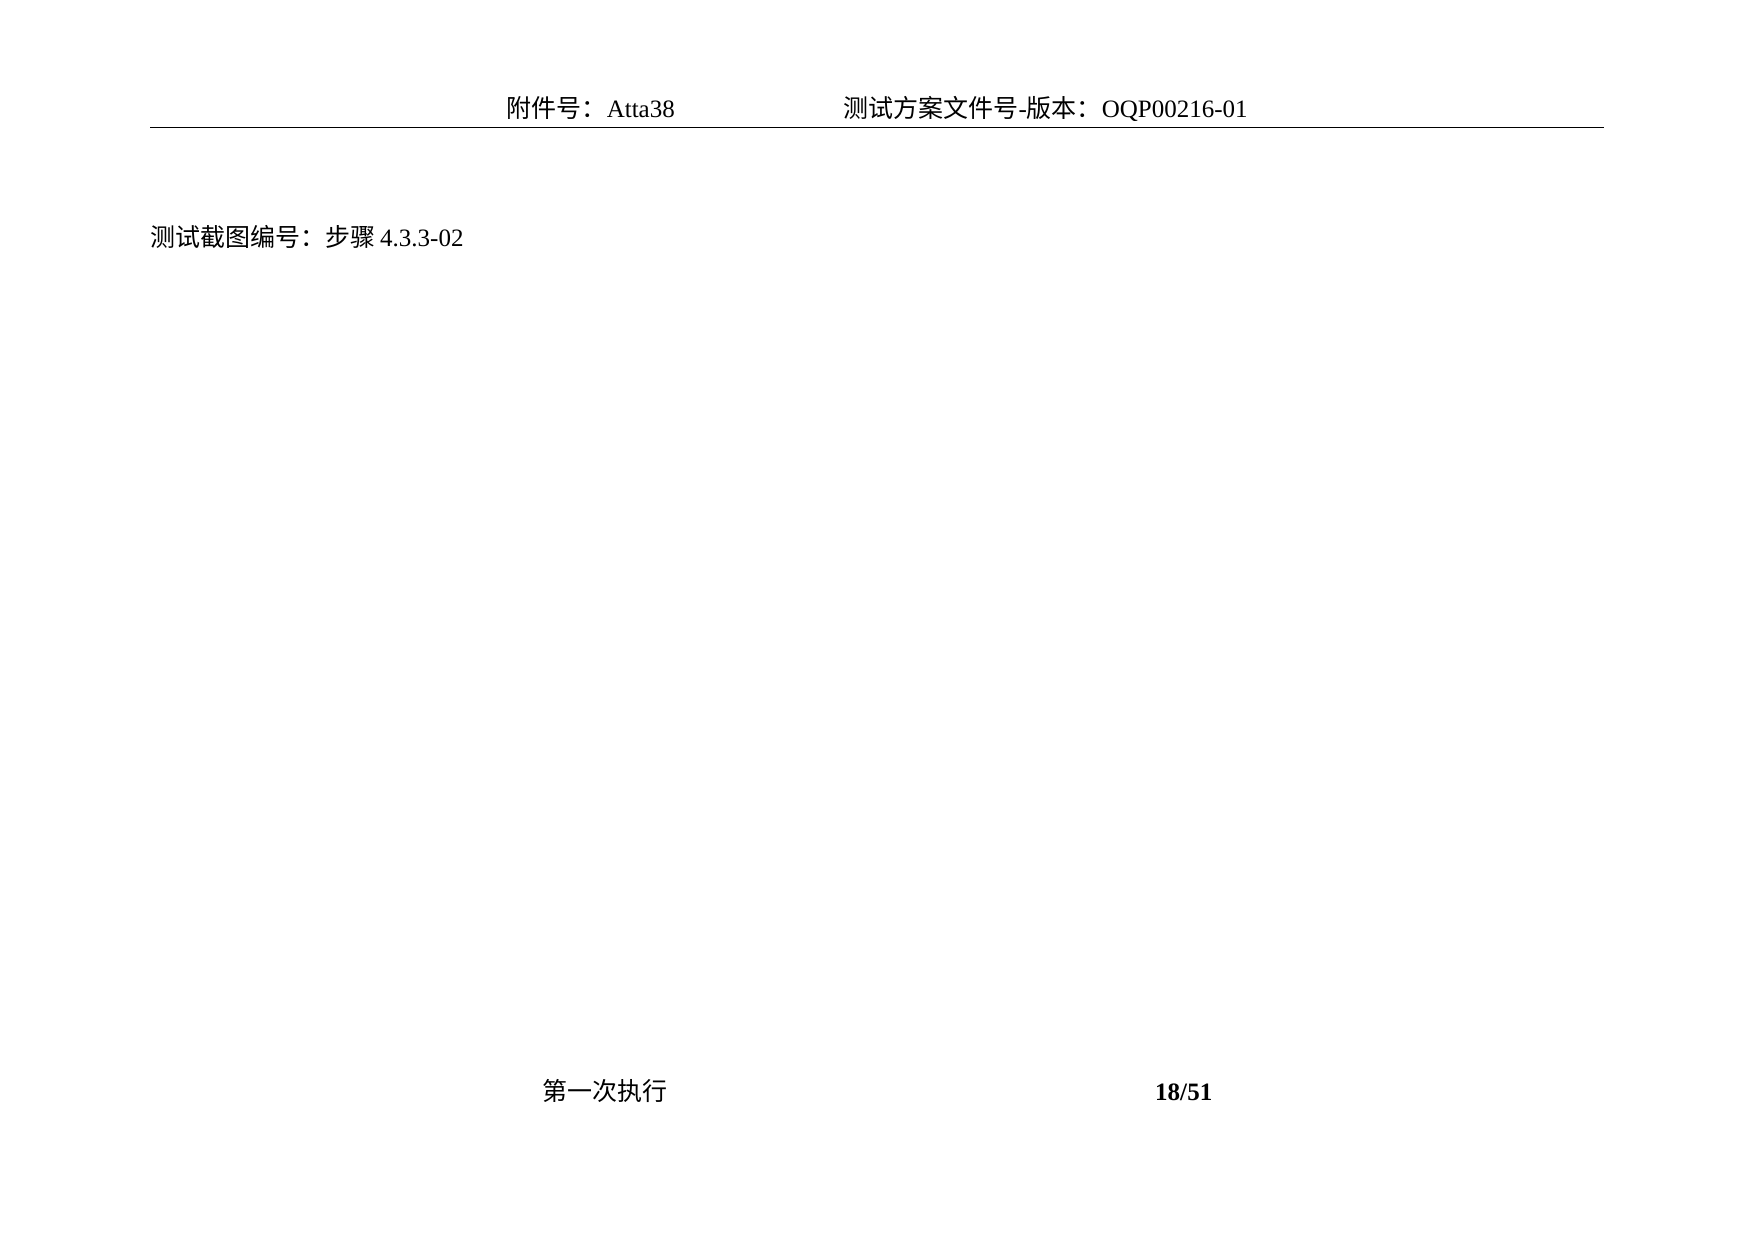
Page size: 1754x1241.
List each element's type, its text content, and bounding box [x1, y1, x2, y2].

text 测试截图编号：步骤4.3.3-02 [150, 203, 1604, 268]
